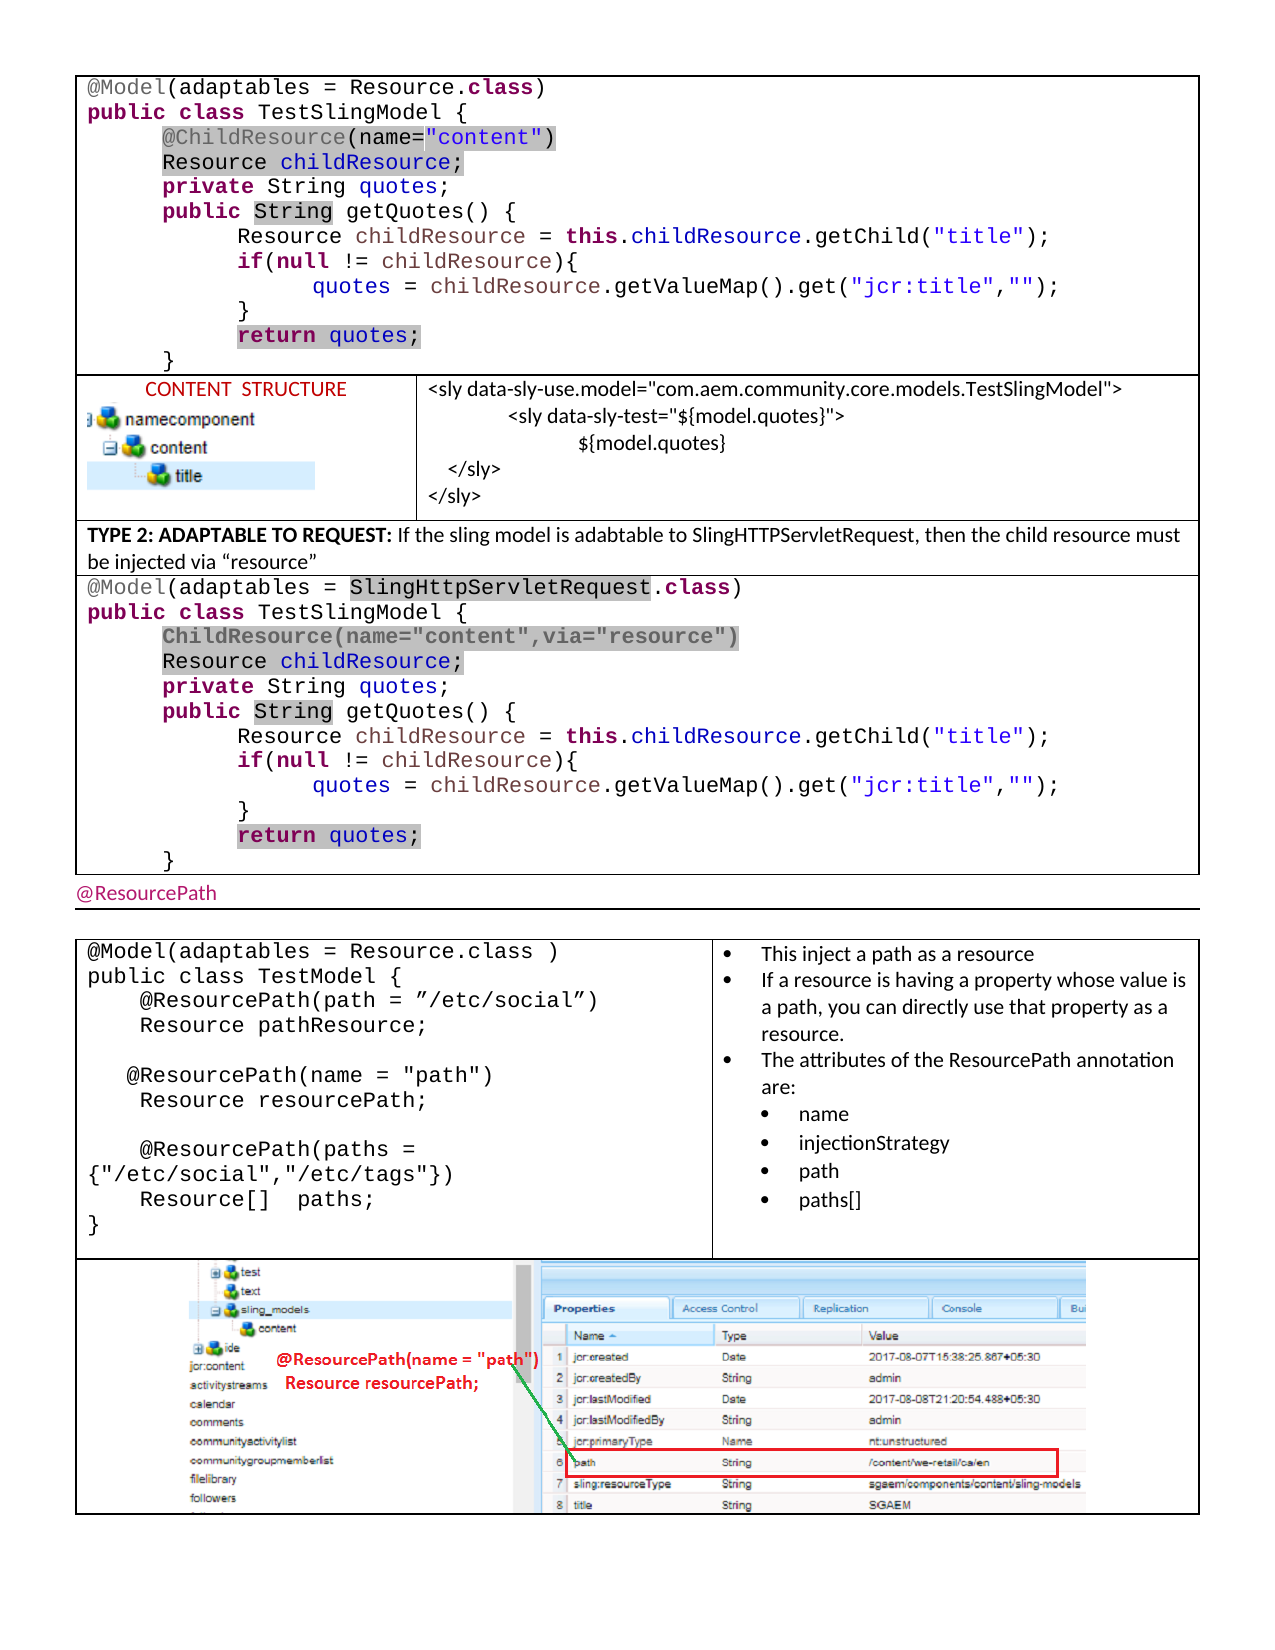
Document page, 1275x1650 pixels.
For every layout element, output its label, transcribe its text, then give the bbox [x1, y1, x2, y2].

table_cell [1086, 1260, 1198, 1513]
table_cell @Model(adaptables = SlingHttpServletRequest.class) public class TestSlingModel { ChildResource(name="content",via="resource") Resource childResource; private String quotes; public String getQuotes() { Resource childResource = this.childResource.getChild("title"); if(null != childResource){ quotes = childResource.getValueMap().get("jcr:title",""); } return quotes; } [77, 576, 1198, 874]
table_header @Model(adaptables = Resource.class ) public class TestModel { @ResourcePath(path = ”/etc/social”) Resource pathResource; @ResourcePath(name = "path") Resource resourcePath; @ResourcePath(paths = {"/etc/social","/etc/tags"}) Resource[] paths; } [77, 940, 712, 1258]
table_cell CONTENT STRUCTURE [77, 376, 416, 520]
picture [188, 1260, 1086, 1513]
picture [87, 402, 315, 498]
table_cell TYPE 2: ADAPTABLE TO REQUEST: If the sling model is adabtable to SlingHTTPServletRequest, then the child resource must be injected via “resource” [77, 521, 1198, 574]
table_cell <sly data-sly-use.model="com.aem.community.core.models.TestSlingModel"> <sly data-sly-test="${model.quotes}"> ${model.quotes} </sly> </sly> [417, 376, 1198, 520]
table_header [77, 77, 1198, 374]
table_cell [77, 1260, 188, 1513]
table_header This inject a path as a resource If a resource is having a property whose value is a path, you can directly use that property as a resource. The attributes of the ResourcePath annotation are: name injectionStrategy path paths[] [713, 940, 1198, 1258]
subtitle @ResourcePath [75, 879, 1200, 908]
